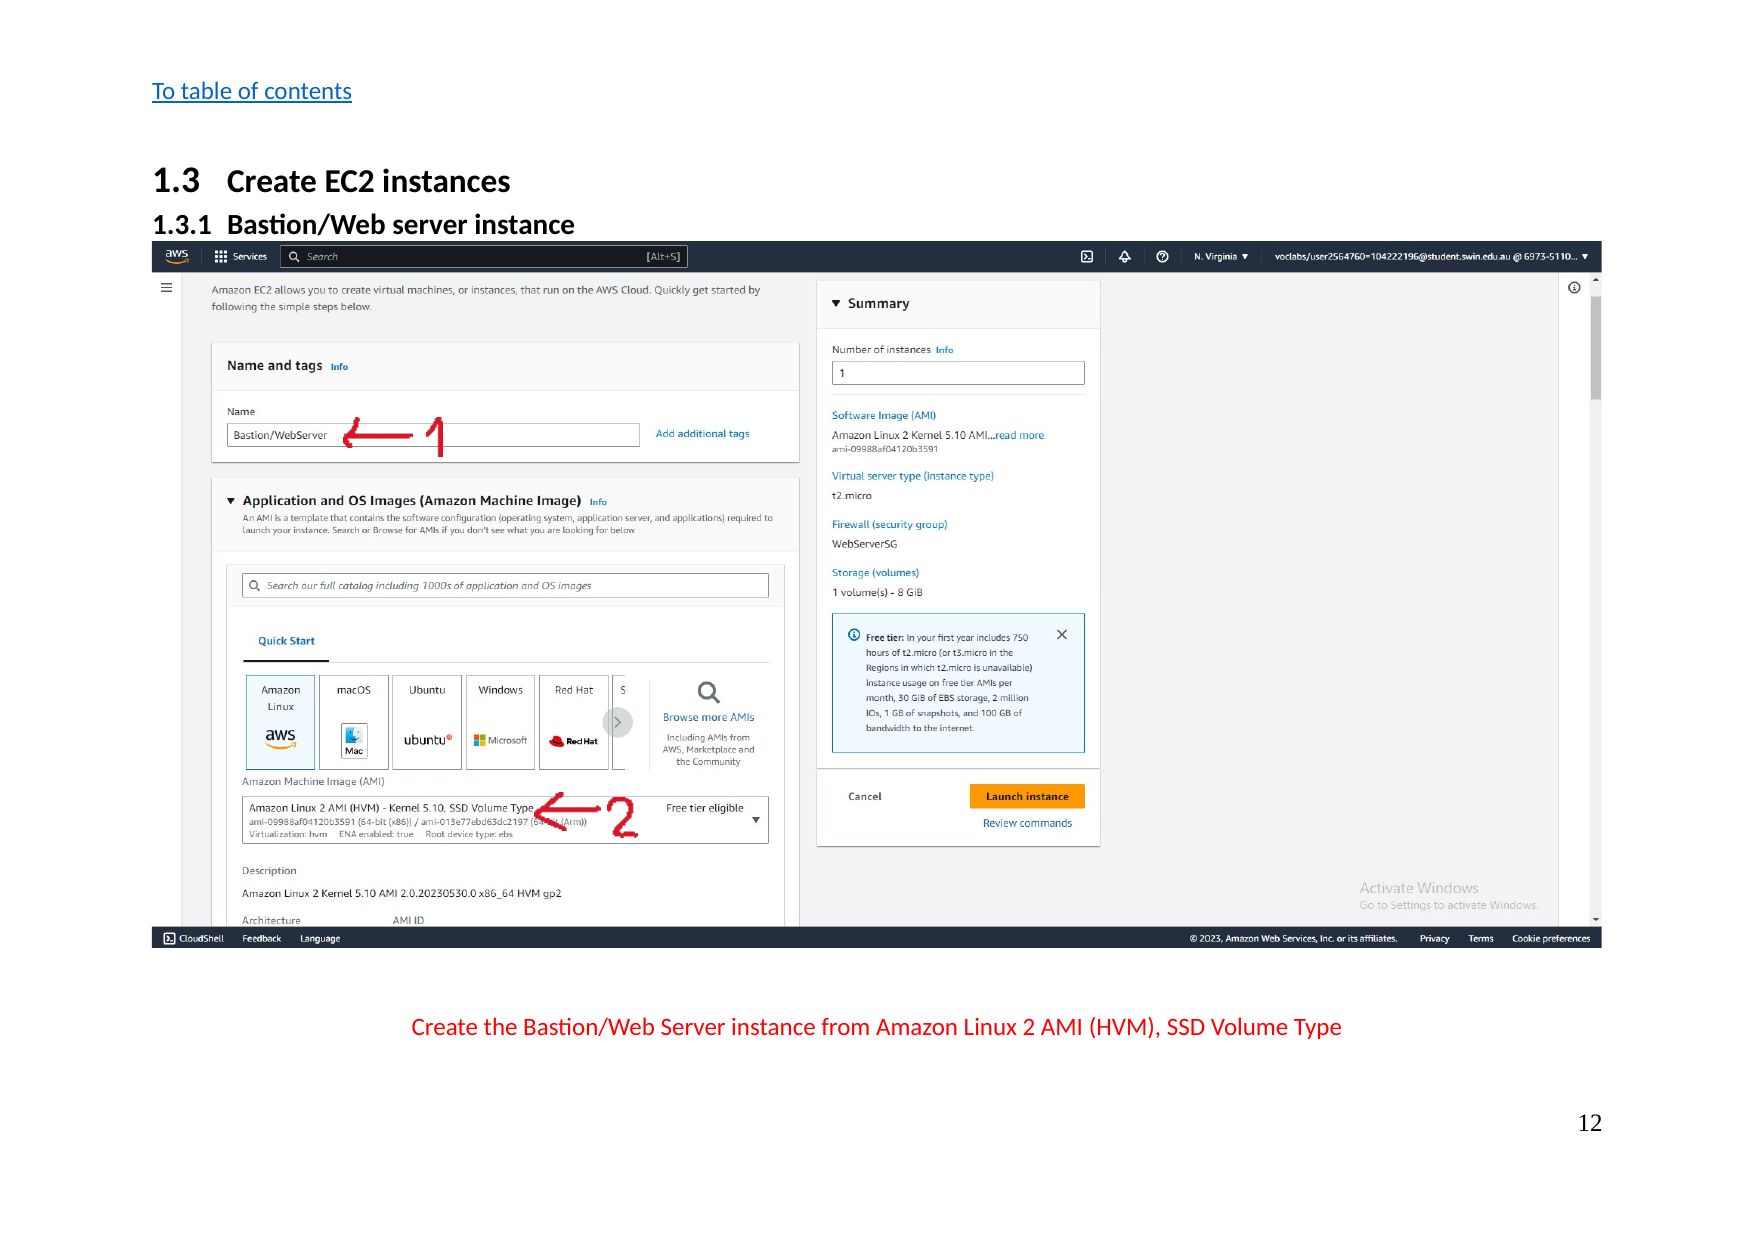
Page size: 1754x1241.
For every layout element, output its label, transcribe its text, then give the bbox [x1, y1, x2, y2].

text Create the Bastion/Web Server instance from Amazon Linux 2 AMI (HVM), SSD Volume Type [152, 1012, 1602, 1042]
subtitle Create EC2 instances [152, 156, 1602, 202]
picture [151, 241, 1602, 948]
subtitle Bastion/Web server instance [152, 206, 1602, 241]
